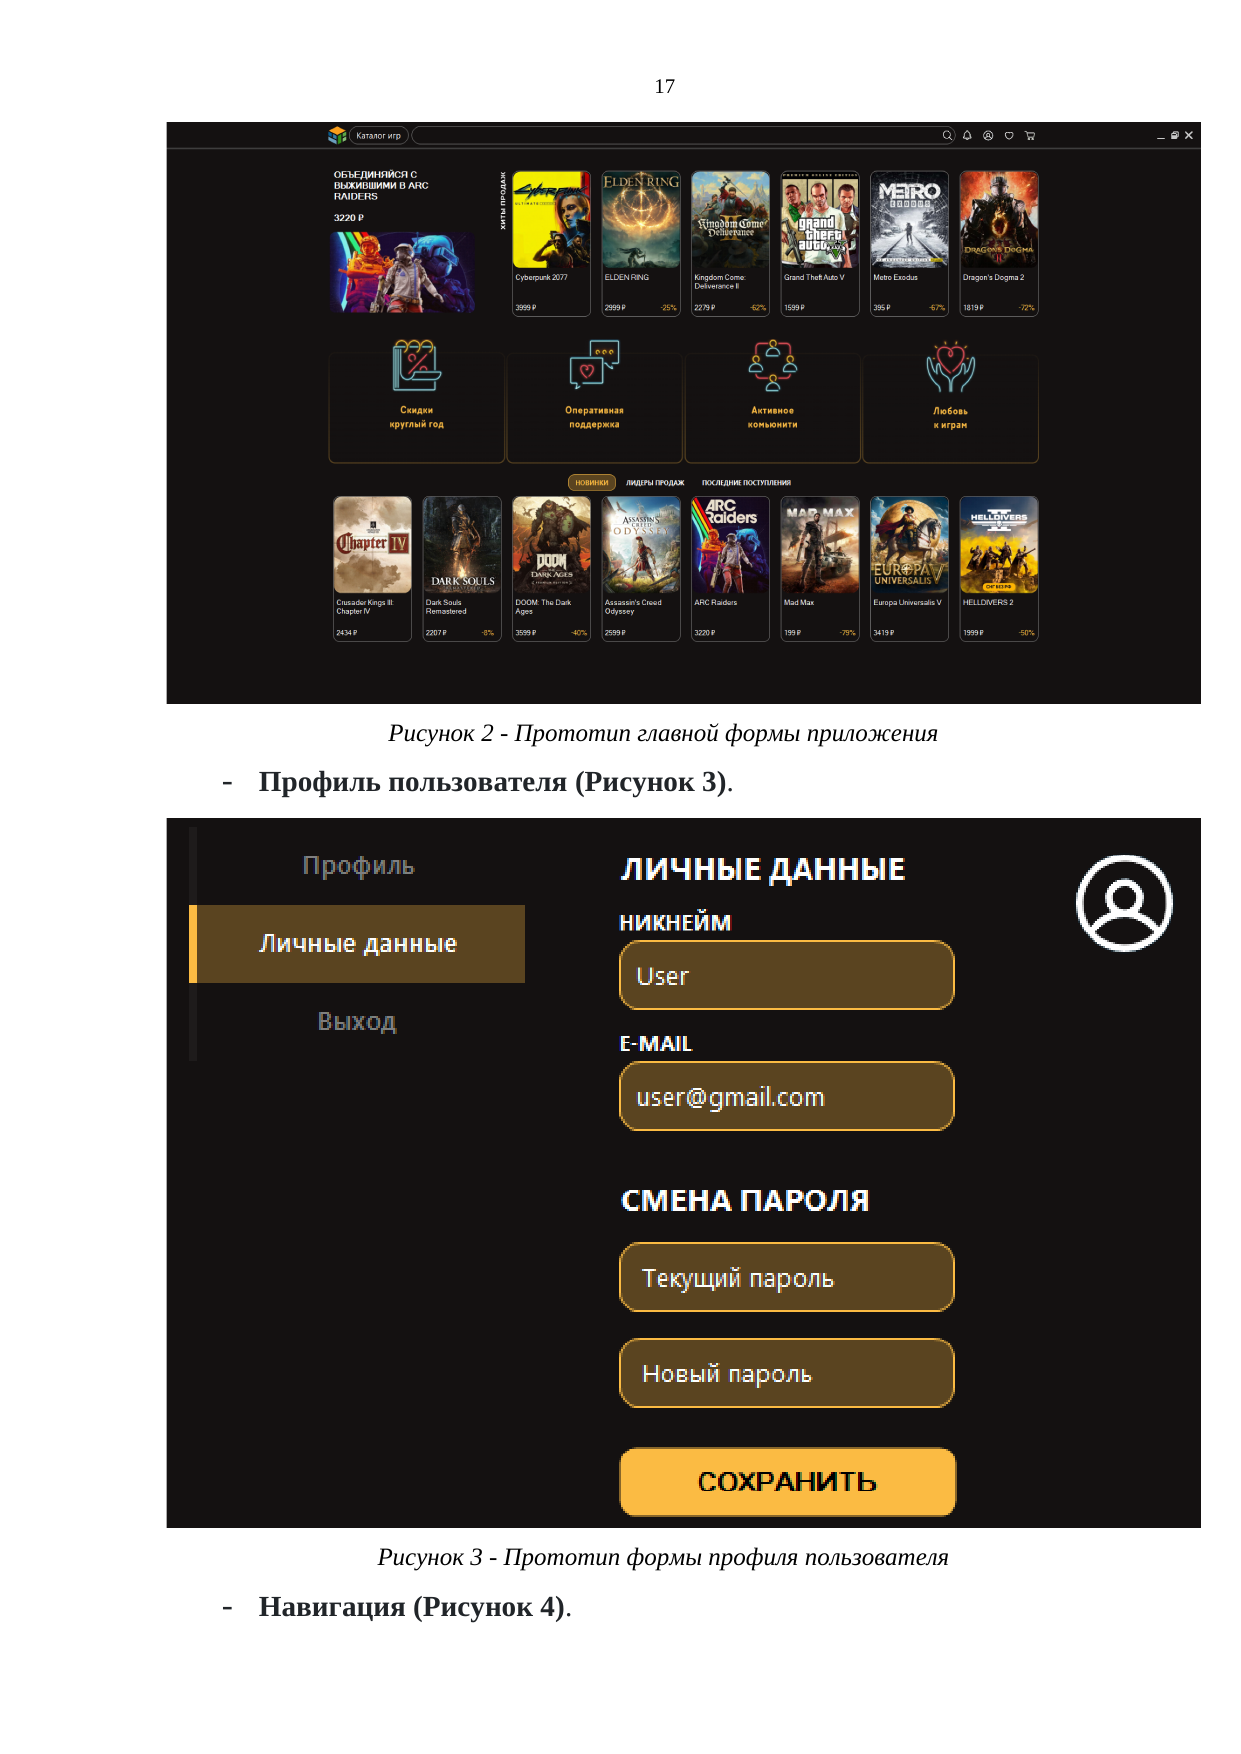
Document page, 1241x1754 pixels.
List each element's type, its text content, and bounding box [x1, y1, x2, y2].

text Рисунок 3 - Прототип формы профиля пользователя [148, 818, 1181, 1571]
text Рисунок 2 - Прототип главной формы приложения [148, 122, 1181, 746]
list Профиль пользователя (Рисунок 3). [222, 761, 1181, 799]
list Навигация (Рисунок 4). [222, 1585, 1181, 1623]
